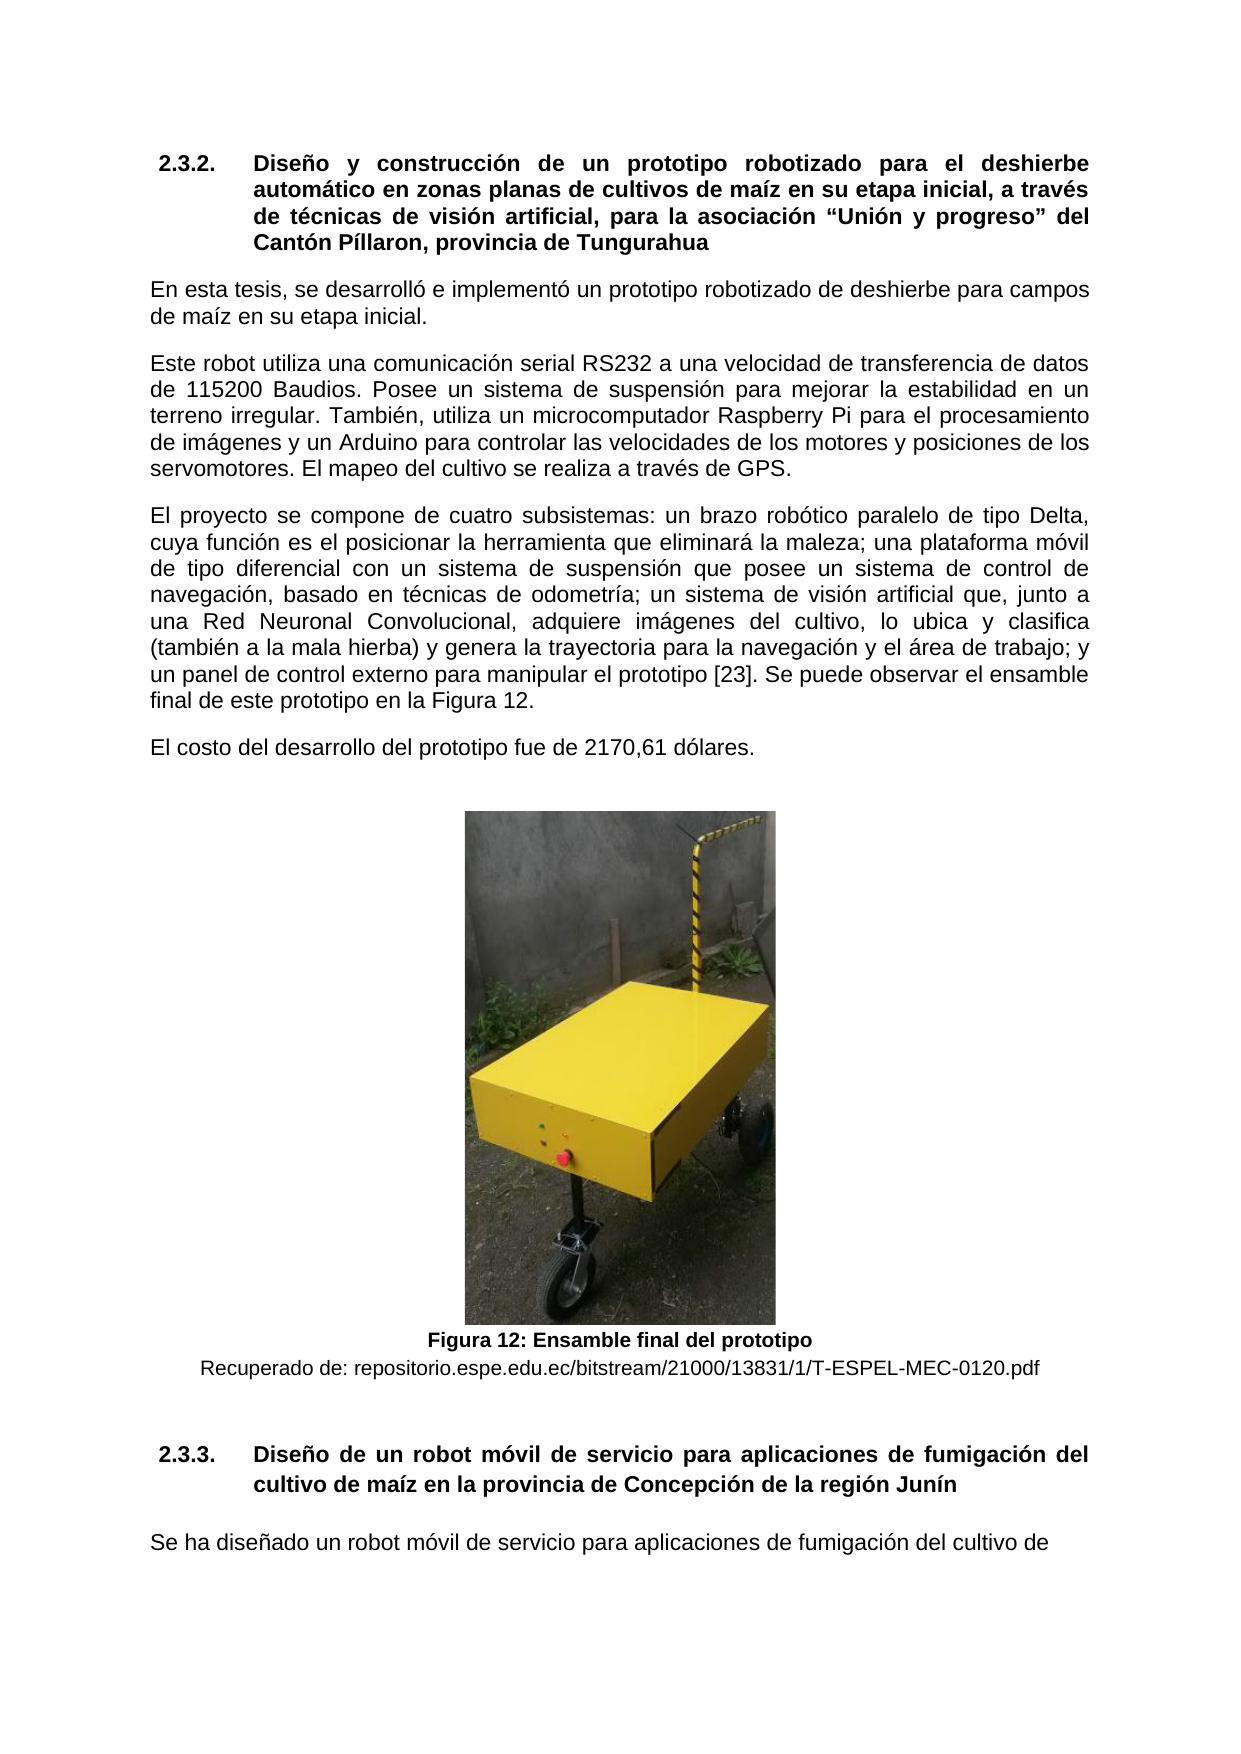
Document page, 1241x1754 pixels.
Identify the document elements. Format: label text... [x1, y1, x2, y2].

text Figura 12: Ensamble final del prototipo [150, 1328, 1090, 1352]
text El costo del desarrollo del prototipo fue de 2170,61 dólares. [150, 734, 1090, 760]
text En esta tesis, se desarrolló e implementó un prototipo robotizado de deshierbe para campos de maíz en su etapa inicial. [150, 276, 1090, 329]
text Recuperado de: repositorio.espe.edu.ec/bitstream/21000/13831/1/T-ESPEL-MEC-0120.pdf [150, 1356, 1090, 1380]
text Se ha diseñado un robot móvil de servicio para aplicaciones de fumigación del cultivo de [150, 1529, 1090, 1555]
text El proyecto se compone de cuatro subsistemas: un brazo robótico paralelo de tipo Delta, cuya función es el posicionar la herramienta que eliminará la maleza; una plataforma móvil de tipo diferencial con un sistema de suspensión que posee un sistema de control de navegación, basado en técnicas de odometría; un sistema de visión artificial que, junto a una Red Neuronal Convolucional, adquiere imágenes del cultivo, lo ubica y clasifica (también a la mala hierba) y genera la trayectoria para la navegación y el área de trabajo; y un panel de control externo para manipular el prototipo [23]. Se puede observar el ensamble final de este prototipo en la Figura 12. [150, 502, 1090, 713]
list Diseño y construcción de un prototipo robotizado para el deshierbe automático en zonas planas de cultivos de maíz en su etapa inicial, a través de técnicas de visión artificial, para la asociación “Unión y progreso” del Cantón Píllaron, provincia de Tungurahua [216, 150, 1090, 255]
text Este robot utiliza una comunicación serial RS232 a una velocidad de transferencia de datos de 115200 Baudios. Posee un sistema de suspensión para mejorar la estabilidad en un terreno irregular. También, utiliza un microcomputador Raspberry Pi para el procesamiento de imágenes y un Arduino para controlar las velocidades de los motores y posiciones de los servomotores. El mapeo del cultivo se realiza a través de GPS. [150, 350, 1090, 482]
picture [464, 811, 776, 1325]
list Diseño de un robot móvil de servicio para aplicaciones de fumigación del cultivo de maíz en la provincia de Concepción de la región Junín [216, 1441, 1090, 1498]
